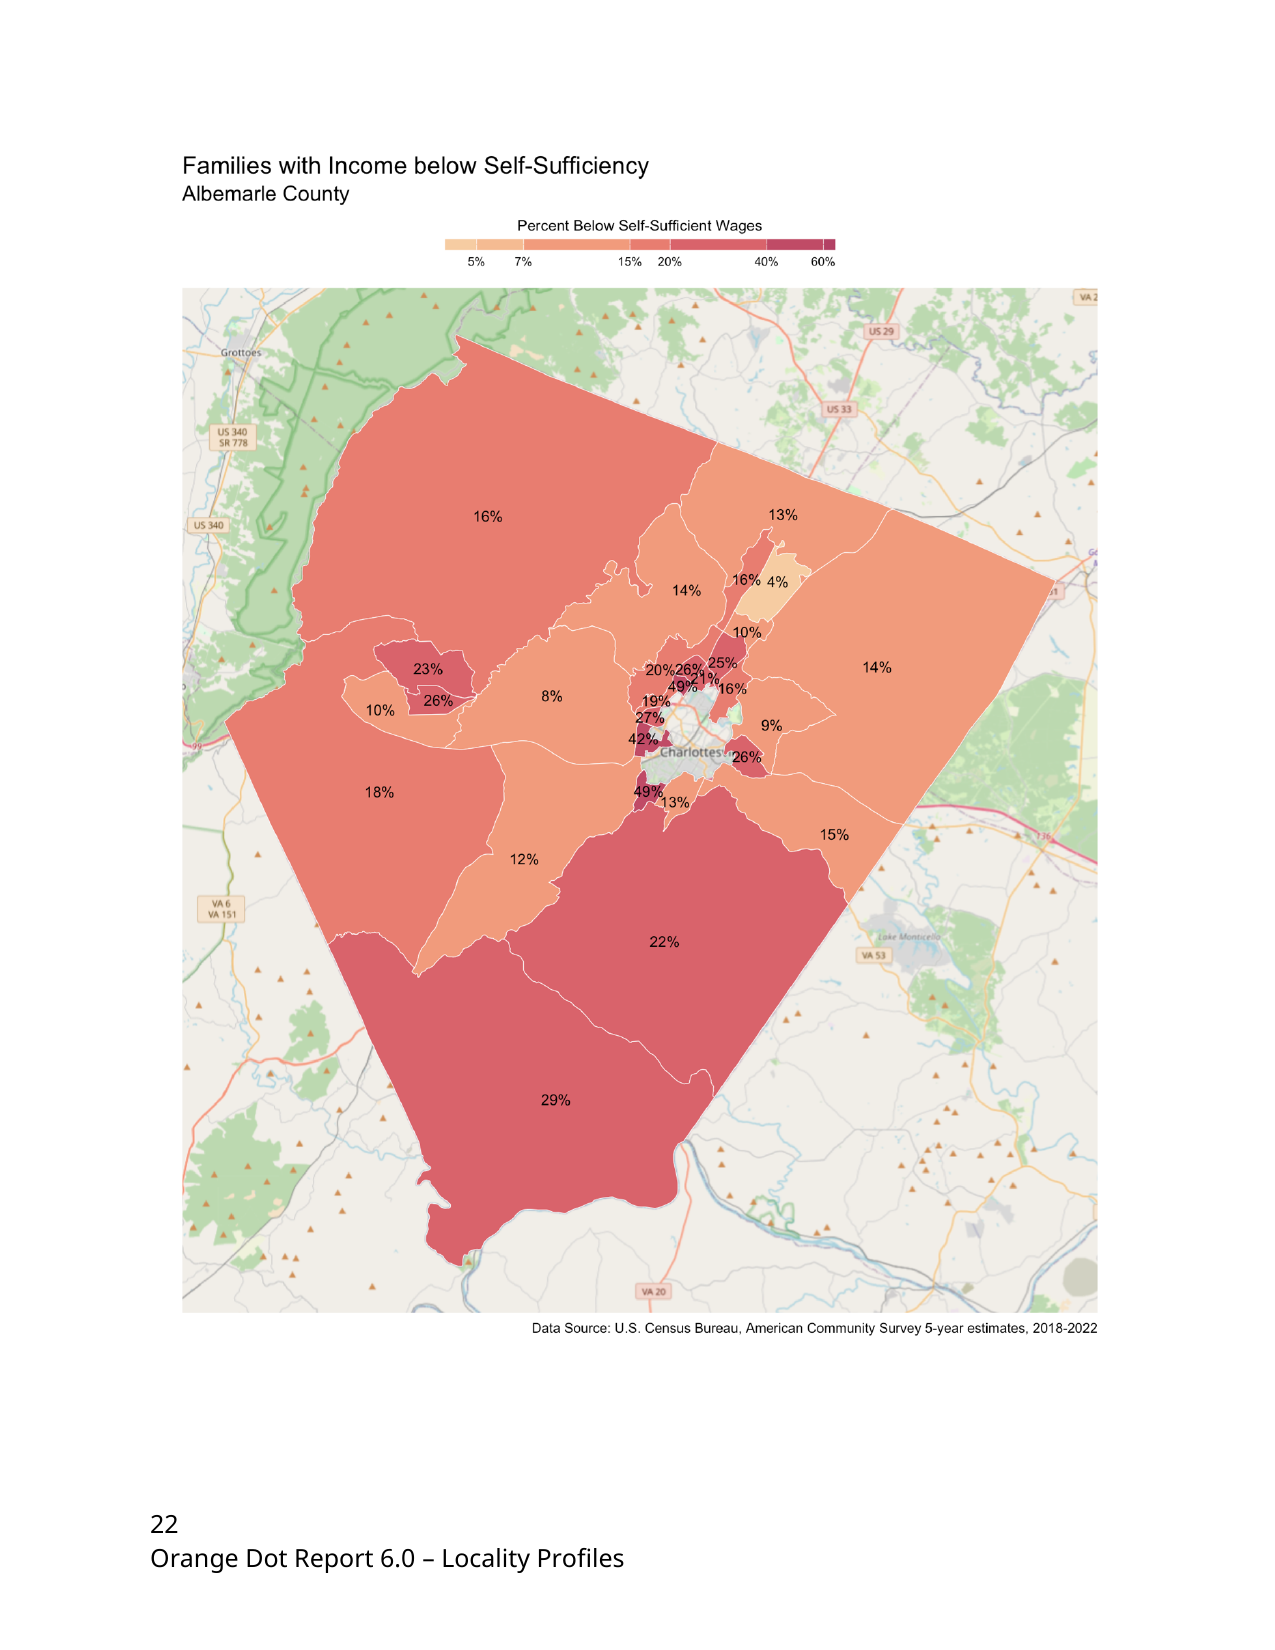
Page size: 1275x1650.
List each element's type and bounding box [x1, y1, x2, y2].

picture [150, 150, 1125, 1342]
